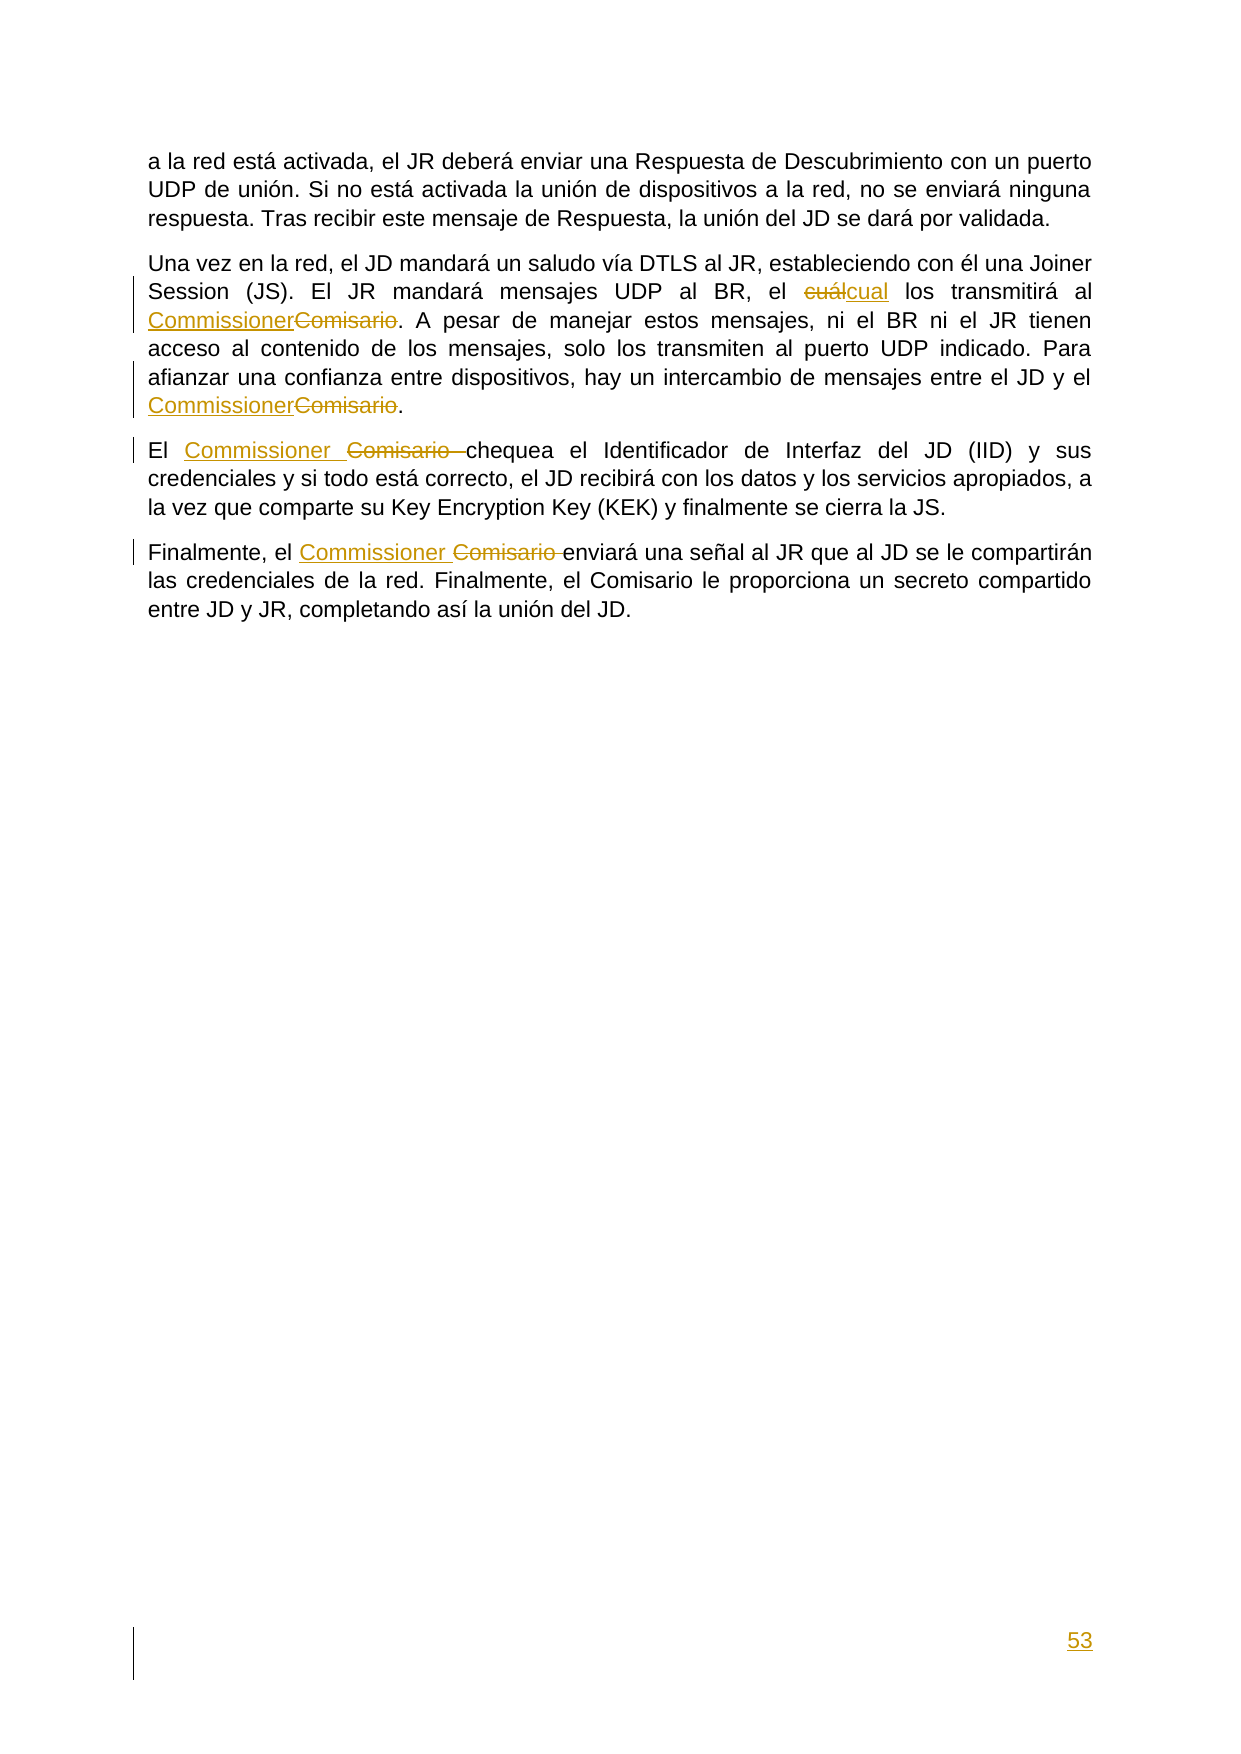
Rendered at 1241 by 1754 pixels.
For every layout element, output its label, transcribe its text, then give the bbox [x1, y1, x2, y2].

text Finalmente, el enviará una señal al JR que al JD se le compartirán las credenciales de la red. Finalmente, el Comisario le proporciona un secreto compartido entre JD y JR, completando así la unión del JD. [148, 539, 1092, 622]
text Una vez en la red, el JD mandará un saludo vía DTLS al JR, estableciendo con él una Joiner Session (JS). El JR mandará mensajes UDP al BR, el los transmitirá al . A pesar de manejar estos mensajes, ni el BR ni el JR tienen acceso al contenido de los mensajes, solo los transmiten al puerto UDP indicado. Para afianzar una confianza entre dispositivos, hay un intercambio de mensajes entre el JD y el . [148, 250, 1092, 418]
text El chequea el Identificador de Interfaz del JD (IID) y sus credenciales y si todo está correcto, el JD recibirá con los datos y los servicios apropiados, a la vez que comparte su Key Encryption Key (KEK) y finalmente se cierra la JS. [148, 437, 1092, 520]
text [148, 148, 1092, 231]
